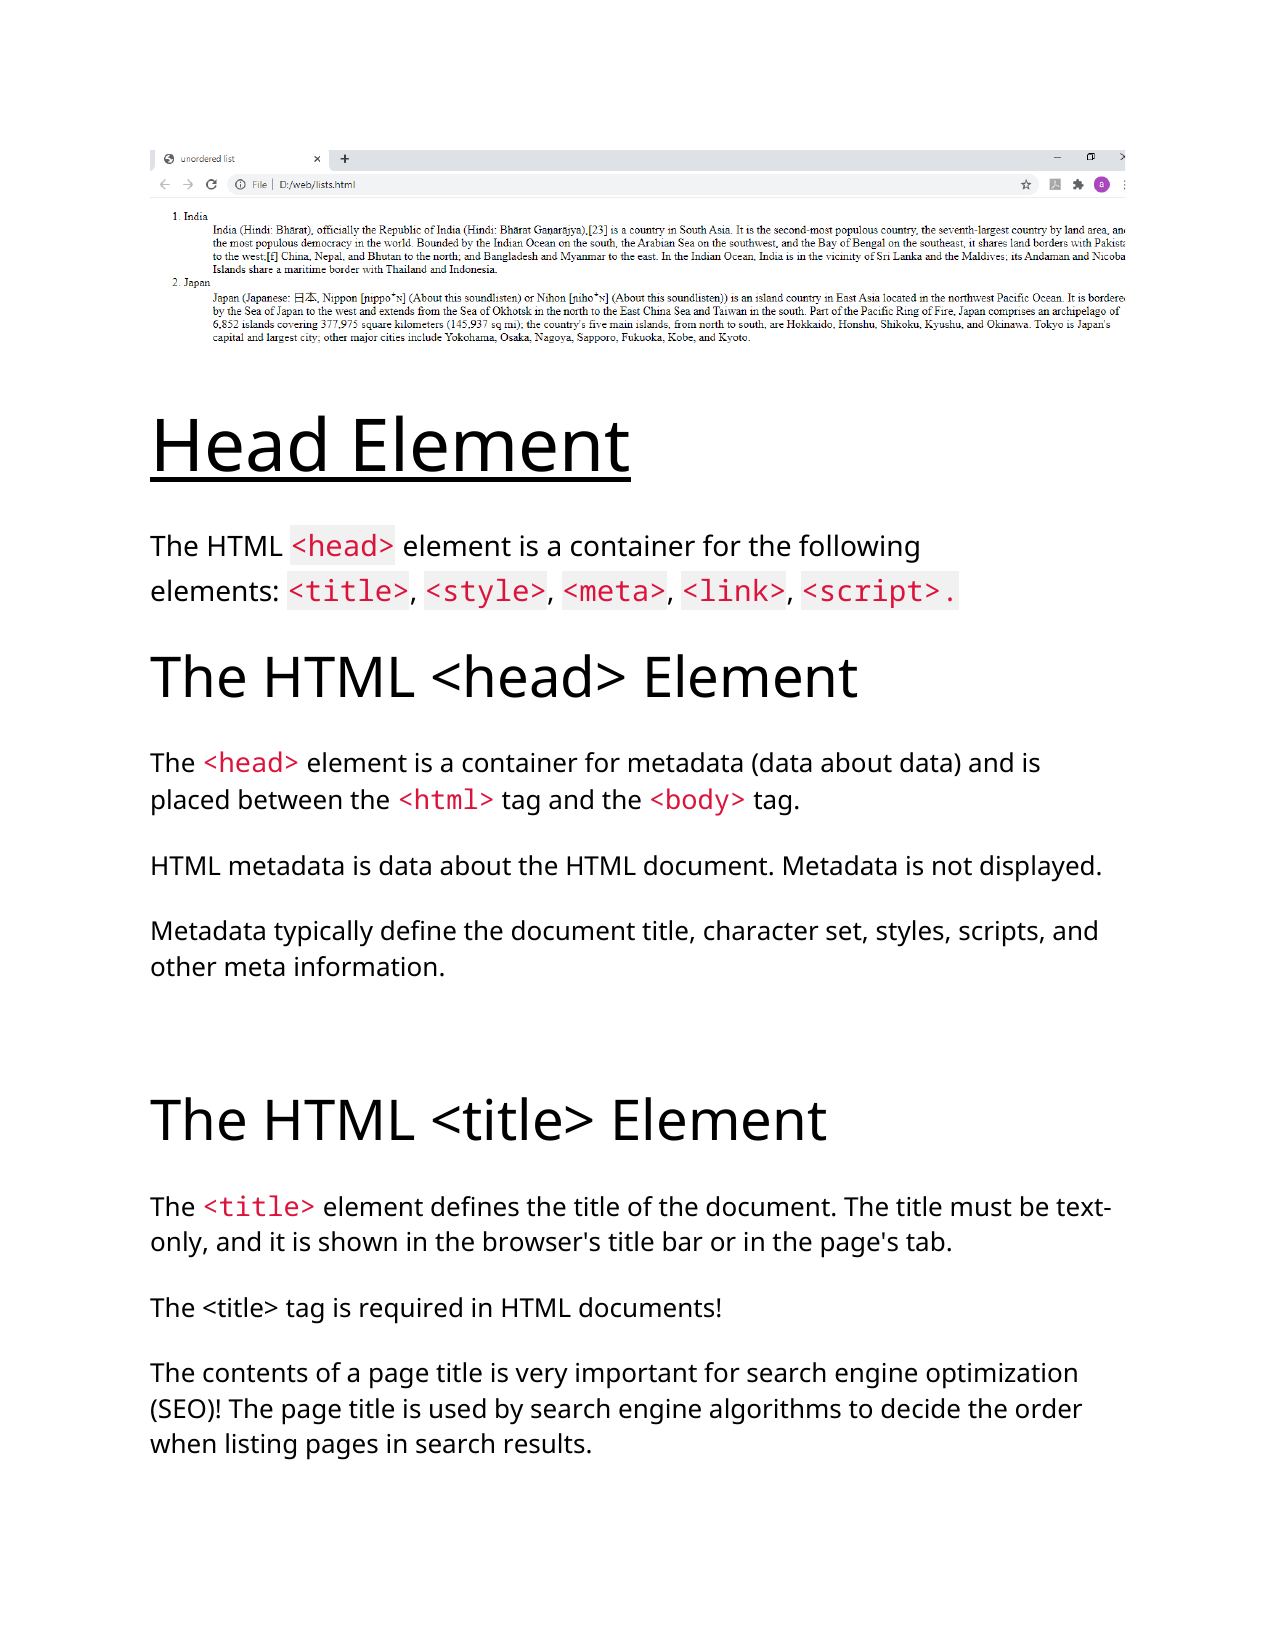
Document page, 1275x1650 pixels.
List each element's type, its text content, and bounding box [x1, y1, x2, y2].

text The HTML <title> Element [150, 1081, 1125, 1157]
text The HTML <head> Element [150, 637, 1125, 714]
text Metadata typically define the document title, character set, styles, scripts, and other meta information. [150, 913, 1125, 984]
text The <head> element is a container for metadata (data about data) and is placed between the <html> tag and the <body> tag. [150, 744, 1125, 817]
text The contents of a page title is very important for search engine optimization (SEO)! The page title is used by search engine algorithms to decide the order when listing pages in search results. [150, 1355, 1125, 1462]
picture [150, 150, 1125, 364]
text The HTML <head> element is a container for the following elements: <title>, <style>, <meta>, <link>, <script>. [150, 525, 1125, 610]
text HTML metadata is data about the HTML document. Metadata is not displayed. [150, 847, 1125, 883]
text The <title> element defines the title of the document. The title must be text-only, and it is shown in the browser's title bar or in the page's tab. [150, 1187, 1125, 1259]
subtitle Head Element [150, 393, 1125, 493]
text The <title> tag is required in HTML documents! [150, 1289, 1125, 1325]
